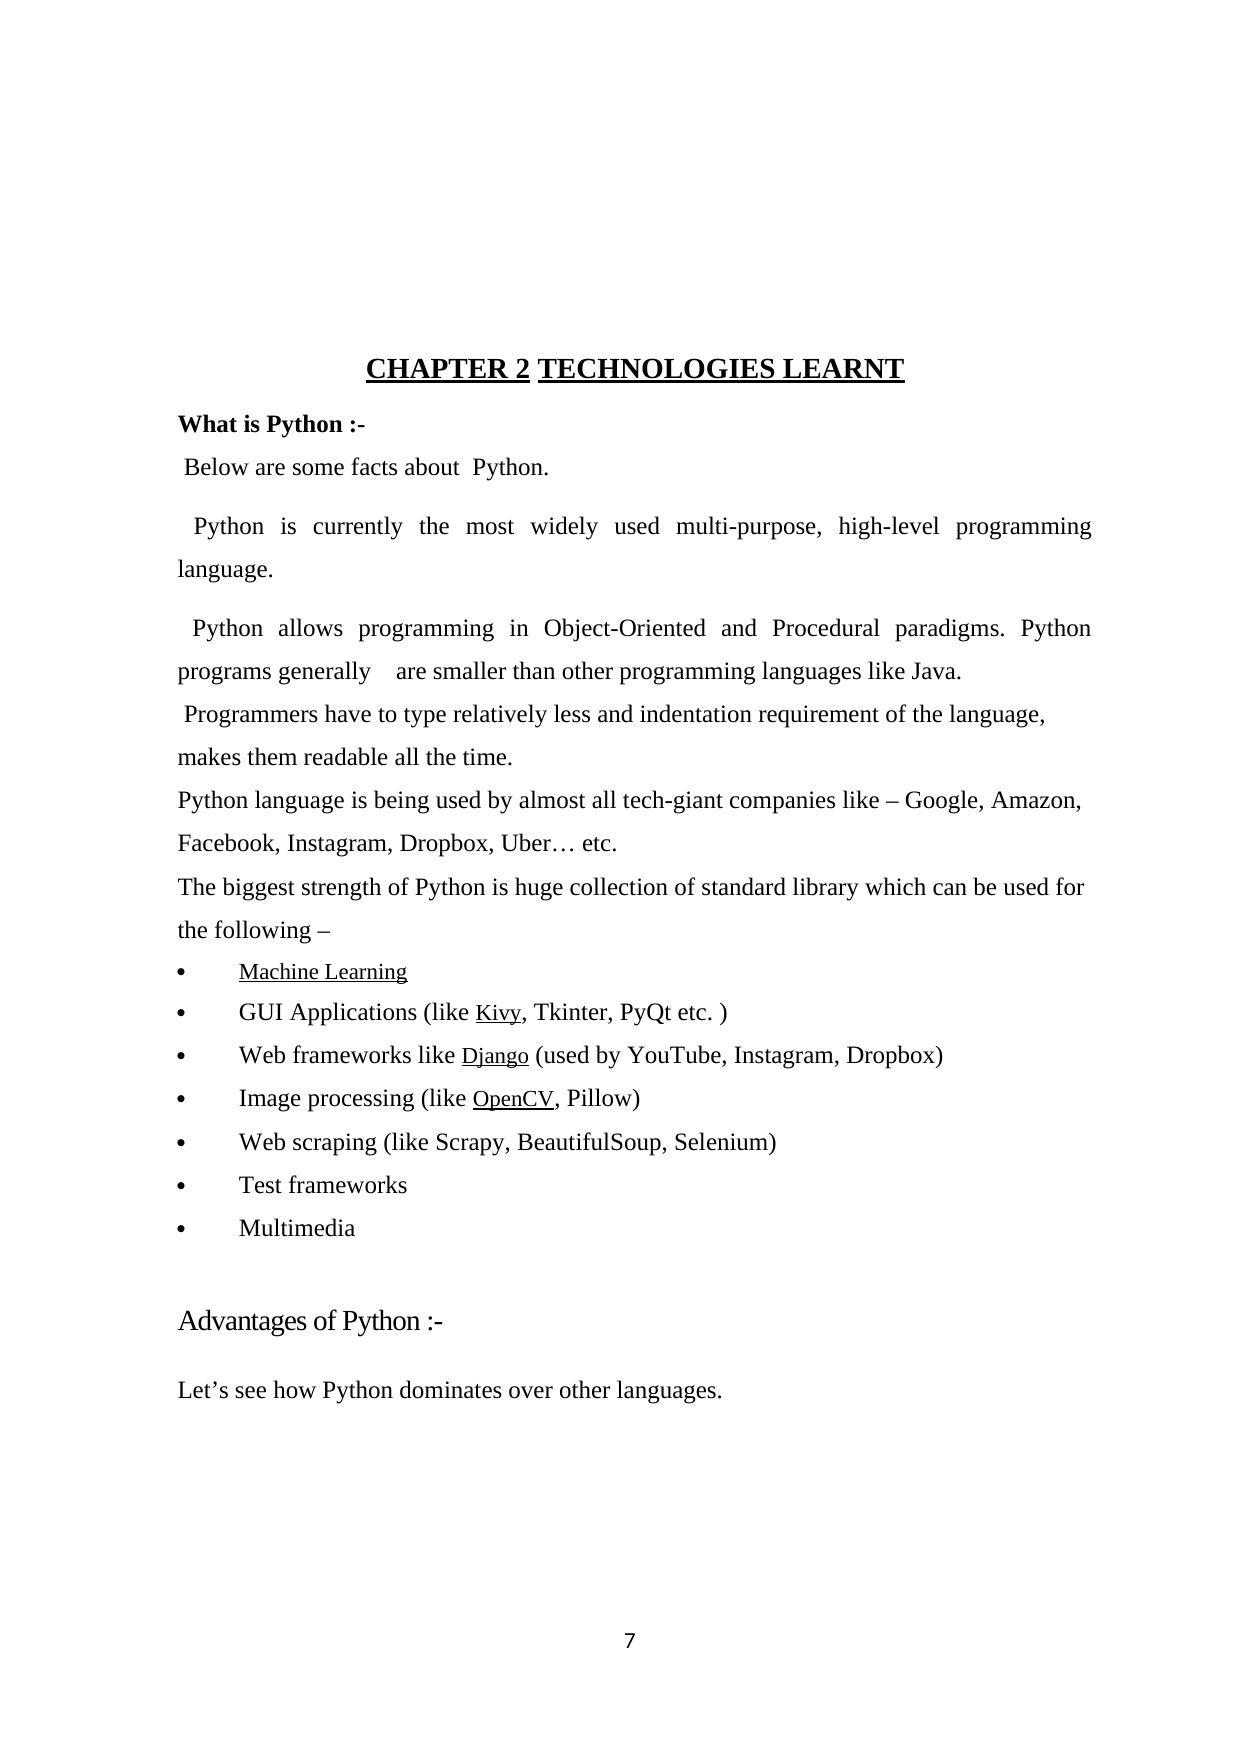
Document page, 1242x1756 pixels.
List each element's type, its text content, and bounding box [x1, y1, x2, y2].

list Multimedia [177, 1213, 1093, 1242]
list Image processing (like OpenCV, Pillow) [177, 1083, 1093, 1112]
text Let’s see how Python dominates over other languages. [177, 1376, 1093, 1404]
text Python allows programming in Object-Oriented and Procedural paradigms. Python programs generally are smaller than other programming languages like Java. [177, 613, 1093, 685]
list Test frameworks [177, 1170, 1093, 1198]
list Web frameworks like Django (used by YouTube, Instagram, Dropbox) [177, 1040, 1093, 1069]
text Programmers have to type relatively less and indentation requirement of the language, makes them readable all the time. [177, 699, 1093, 771]
text Below are some facts about Python. [177, 452, 1093, 481]
list GUI Applications (like Kivy, Tkinter, PyQt etc. ) [177, 997, 1093, 1026]
text The biggest strength of Python is huge collection of standard library which can be used for the following – [177, 872, 1093, 943]
list Machine Learning [177, 958, 1093, 984]
subtitle What is Python :- [177, 409, 1093, 438]
list Web scraping (like Scrapy, BeautifulSoup, Selenium) [177, 1127, 1093, 1155]
text Python language is being used by almost all tech-giant companies like – Google, Amazon, Facebook, Instagram, Dropbox, Uber… etc. [177, 785, 1093, 857]
text Python is currently the most widely used multi-purpose, high-level programming language. [177, 511, 1093, 583]
subtitle Advantages of Python :- [177, 1303, 1093, 1337]
subtitle CHAPTER 2 TECHNOLOGIES LEARNT [177, 351, 1093, 384]
